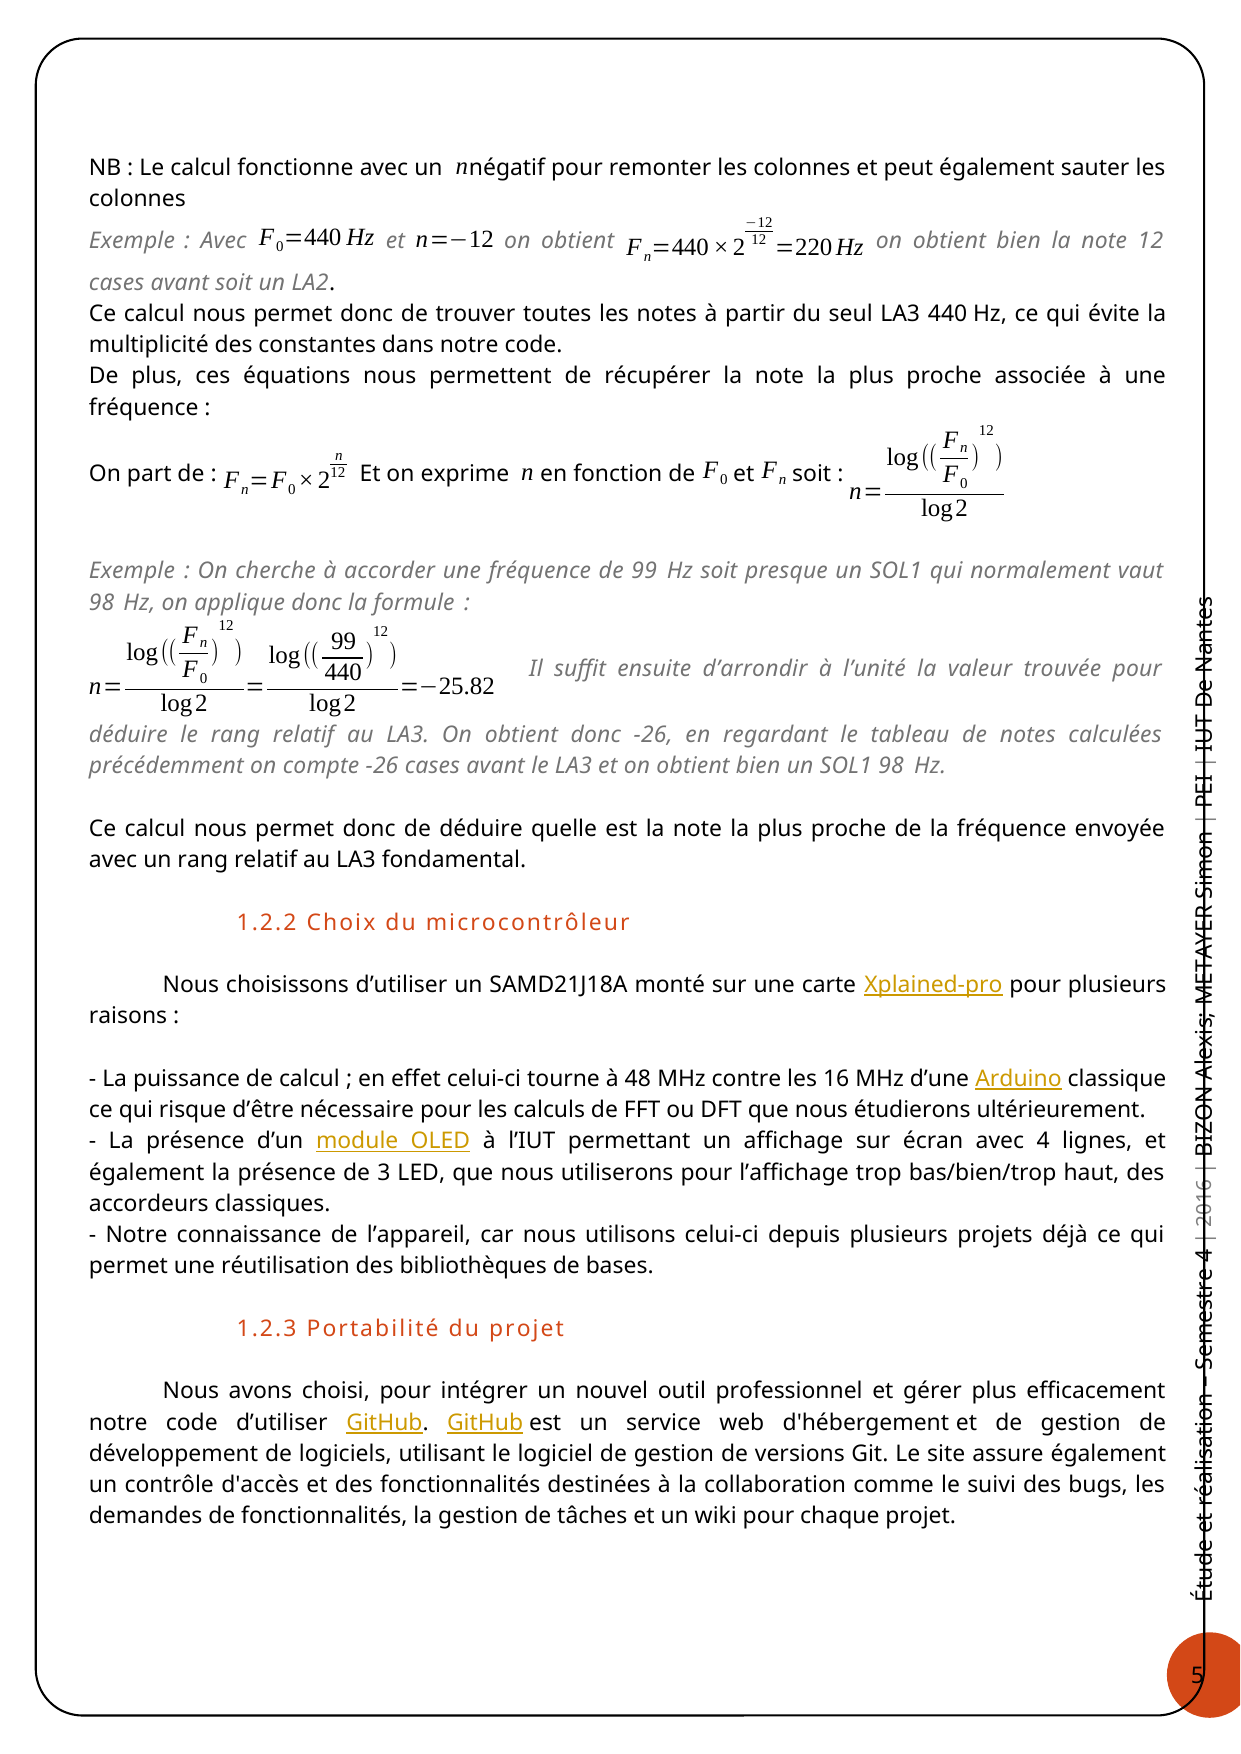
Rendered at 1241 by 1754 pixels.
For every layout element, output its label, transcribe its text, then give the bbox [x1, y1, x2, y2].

text - La présence d’un module OLED à l’IUT permettant un affichage sur écran avec 4 lignes, et également la présence de 3 LED, que nous utiliserons pour l’affichage trop bas/bien/trop haut, des accordeurs classiques. [89, 1124, 1166, 1218]
text On part de : Et on exprime en fonction de et soit : [89, 422, 1166, 523]
subtitle 1.2.3 Portabilité du projet [162, 1312, 1166, 1343]
text Il suffit ensuite d’arrondir à l’unité la valeur trouvée pour déduire le rang relatif au LA3. On obtient donc -26, en regardant le tableau de notes calculées précédemment on compte -26 cases avant le LA3 et on obtient bien un SOL1 98 Hz. [89, 617, 1166, 780]
text Exemple : Avec et on obtient on obtient bien la note 12 cases avant soit un LA2. [89, 214, 1166, 297]
text Exemple : On cherche à accorder une fréquence de 99 Hz soit presque un SOL1 qui normalement vaut 98 Hz, on applique donc la formule : [89, 554, 1166, 617]
text Ce calcul nous permet donc de déduire quelle est la note la plus proche de la fréquence envoyée avec un rang relatif au LA3 fondamental. [89, 812, 1166, 874]
text Nous choisissons d’utiliser un SAMD21J18A monté sur une carte Xplained-pro pour plusieurs raisons : [89, 968, 1166, 1030]
text De plus, ces équations nous permettent de récupérer la note la plus proche associée à une fréquence : [89, 359, 1166, 422]
text Ce calcul nous permet donc de trouver toutes les notes à partir du seul LA3 440 Hz, ce qui évite la multiplicité des constantes dans notre code. [89, 297, 1166, 359]
text - Notre connaissance de l’appareil, car nous utilisons celui-ci depuis plusieurs projets déjà ce qui permet une réutilisation des bibliothèques de bases. [89, 1218, 1166, 1280]
subtitle 1.2.2 Choix du microcontrôleur [162, 905, 1166, 937]
text - La puissance de calcul ; en effet celui-ci tourne à 48 MHz contre les 16 MHz d’une Arduino classique ce qui risque d’être nécessaire pour les calculs de FFT ou DFT que nous étudierons ultérieurement. [89, 1062, 1166, 1124]
text Nous avons choisi, pour intégrer un nouvel outil professionnel et gérer plus efficacement notre code d’utiliser GitHub. GitHub est un service web d'hébergement et de gestion de développement de logiciels, utilisant le logiciel de gestion de versions Git. Le site assure également un contrôle d'accès et des fonctionnalités destinées à la collaboration comme le suivi des bugs, les demandes de fonctionnalités, la gestion de tâches et un wiki pour chaque projet. [89, 1374, 1166, 1530]
text NB : Le calcul fonctionne avec un négatif pour remonter les colonnes et peut également sauter les colonnes [89, 151, 1166, 214]
